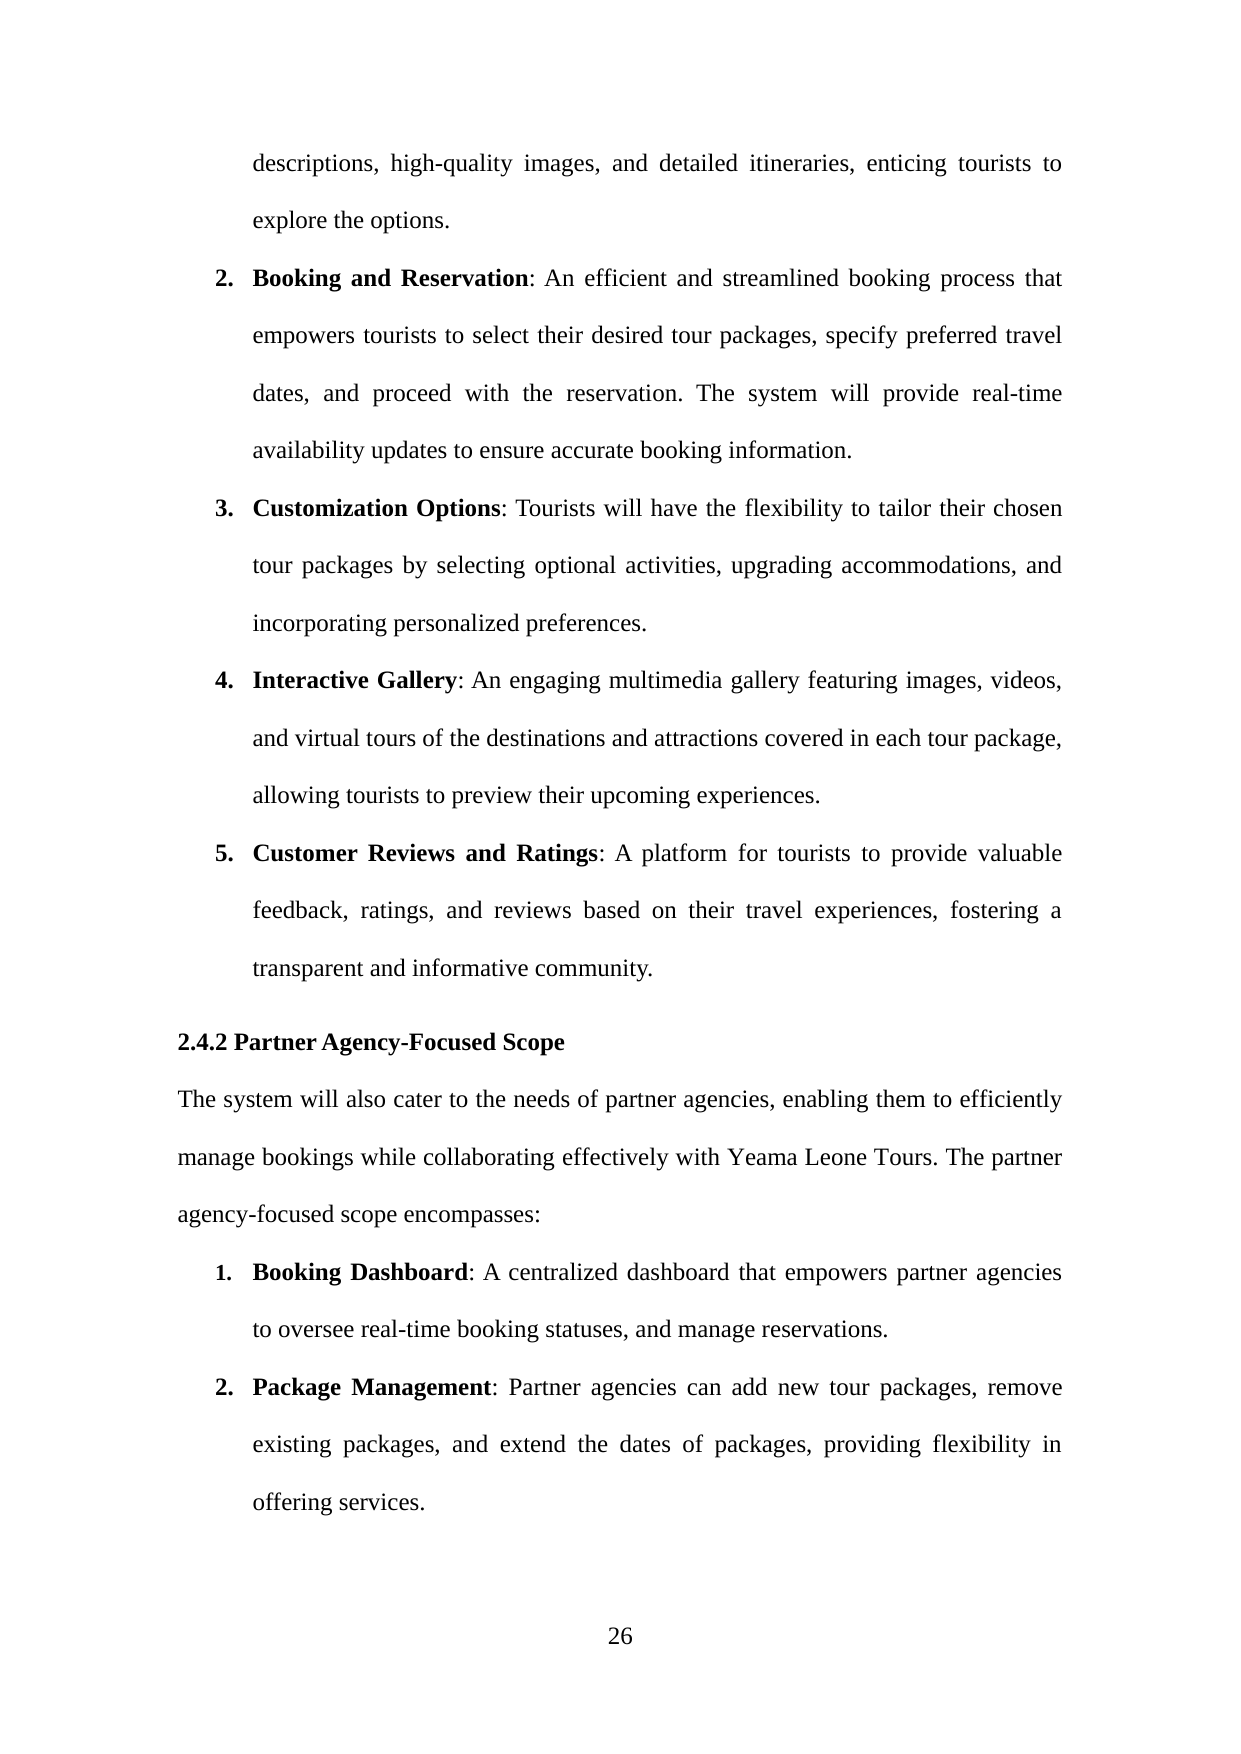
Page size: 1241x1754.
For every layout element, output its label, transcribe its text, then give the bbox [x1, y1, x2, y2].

list Customer Reviews and Ratings: A platform for tourists to provide valuable feedback, ratings, and reviews based on their travel experiences, fostering a transparent and informative community. [215, 838, 1063, 981]
list Customization Options: Tourists will have the flexibility to tailor their chosen tour packages by selecting optional activities, upgrading accommodations, and incorporating personalized preferences. [215, 493, 1063, 636]
text The system will also cater to the needs of partner agencies, enabling them to efficiently manage bookings while collaborating effectively with Yeama Leone Tours. The partner agency-focused scope encompasses: [177, 1084, 1063, 1228]
list Booking and Reservation: An efficient and streamlined booking process that empowers tourists to select their desired tour packages, specify preferred travel dates, and proceed with the reservation. The system will provide real-time availability updates to ensure accurate booking information. [215, 263, 1063, 464]
subtitle 2.4.2 Partner Agency-Focused Scope [177, 1027, 1063, 1056]
list Interactive Gallery: An engaging multimedia gallery featuring images, videos, and virtual tours of the destinations and attractions covered in each tour package, allowing tourists to preview their upcoming experiences. [215, 665, 1063, 809]
list Package Management: Partner agencies can add new tour packages, remove existing packages, and extend the dates of packages, providing flexibility in offering services. [215, 1372, 1063, 1516]
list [215, 148, 1063, 234]
list Booking Dashboard: A centralized dashboard that empowers partner agencies to oversee real-time booking statuses, and manage reservations. [215, 1257, 1063, 1343]
